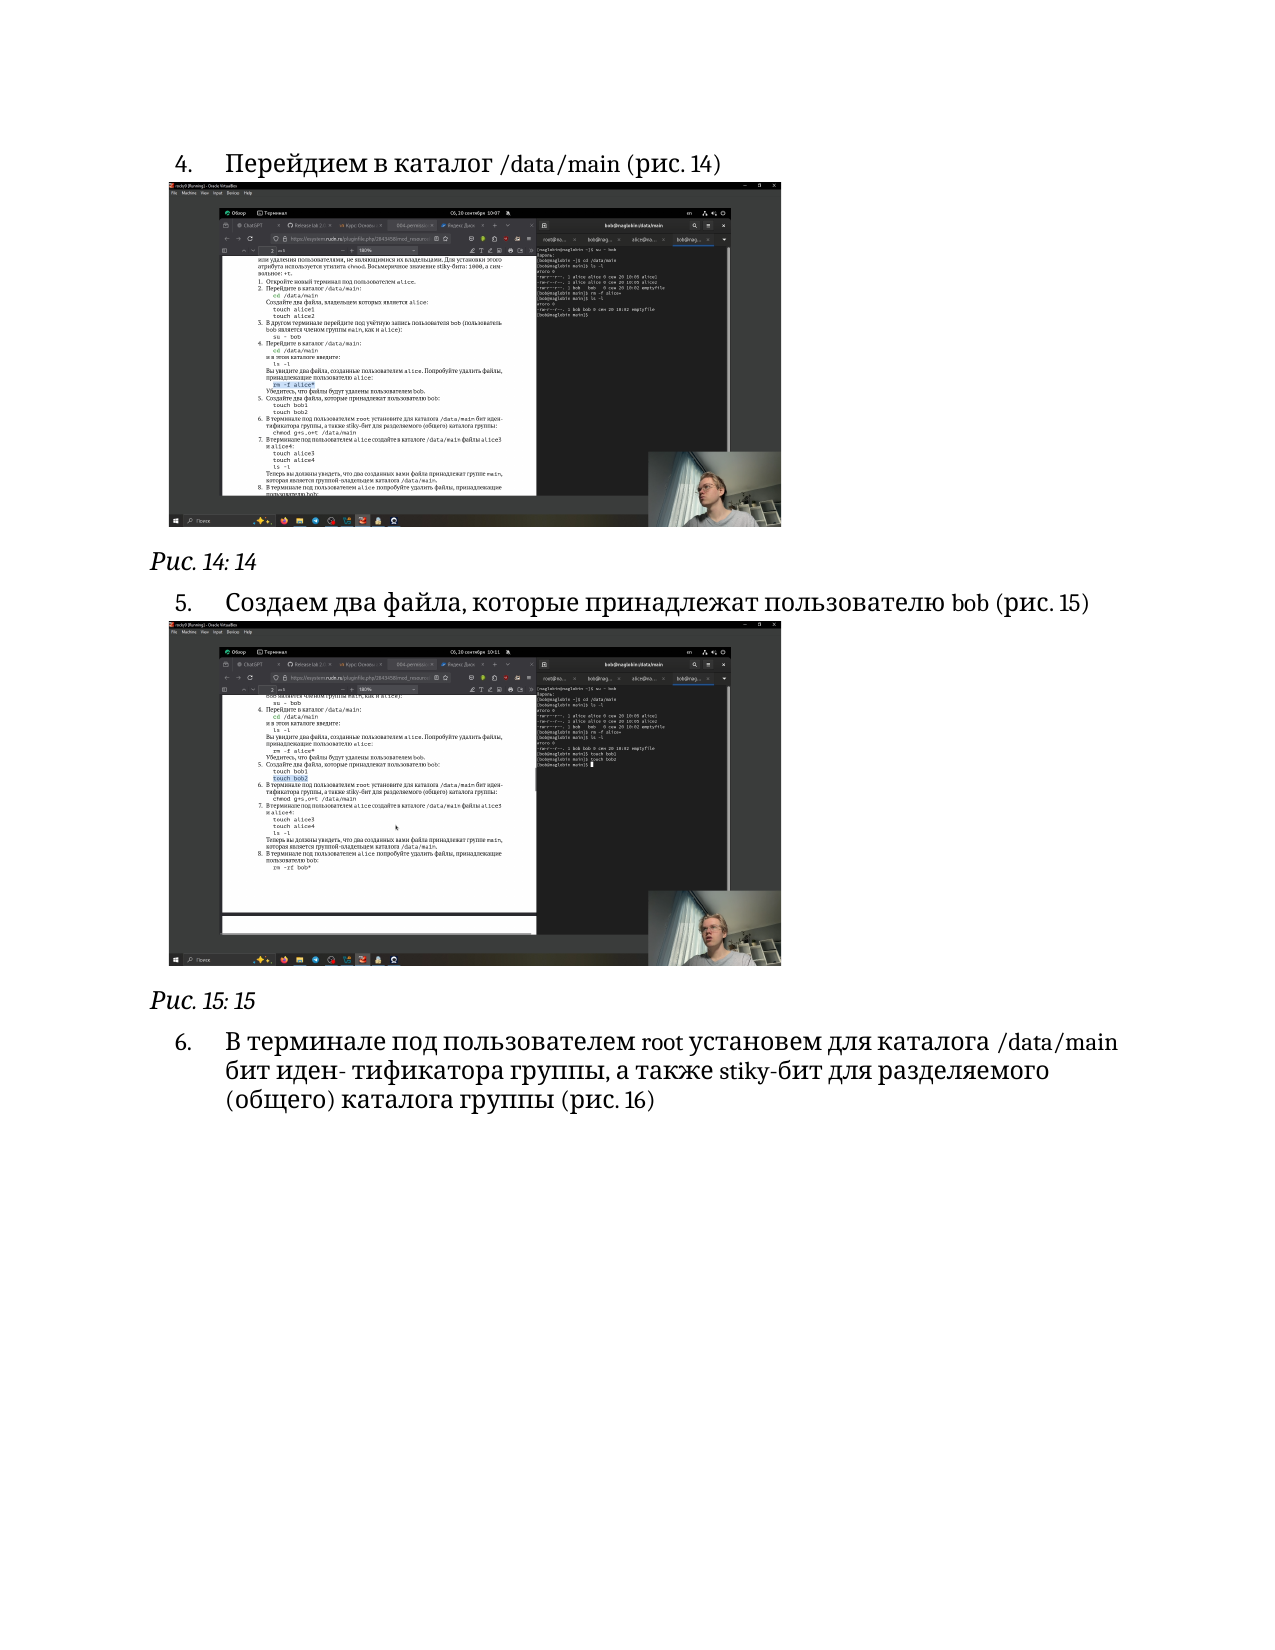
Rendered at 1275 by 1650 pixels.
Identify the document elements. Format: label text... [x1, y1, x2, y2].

text Рис. 14: 14 [150, 548, 1125, 577]
list Создаем два файла, которые принадлежат пользователю bob (рис. 15) [175, 589, 1125, 618]
text Рис. 15: 15 [150, 987, 1125, 1016]
picture [168, 621, 782, 966]
list В терминале под пользователем root установем для каталога /data/main бит иден- тификатора группы, а также stiky-бит для разделяемого (общего) каталога группы (рис. 16) [175, 1028, 1125, 1114]
picture [168, 182, 782, 527]
list Перейдием в каталог /data/main (рис. 14) [175, 150, 1125, 179]
